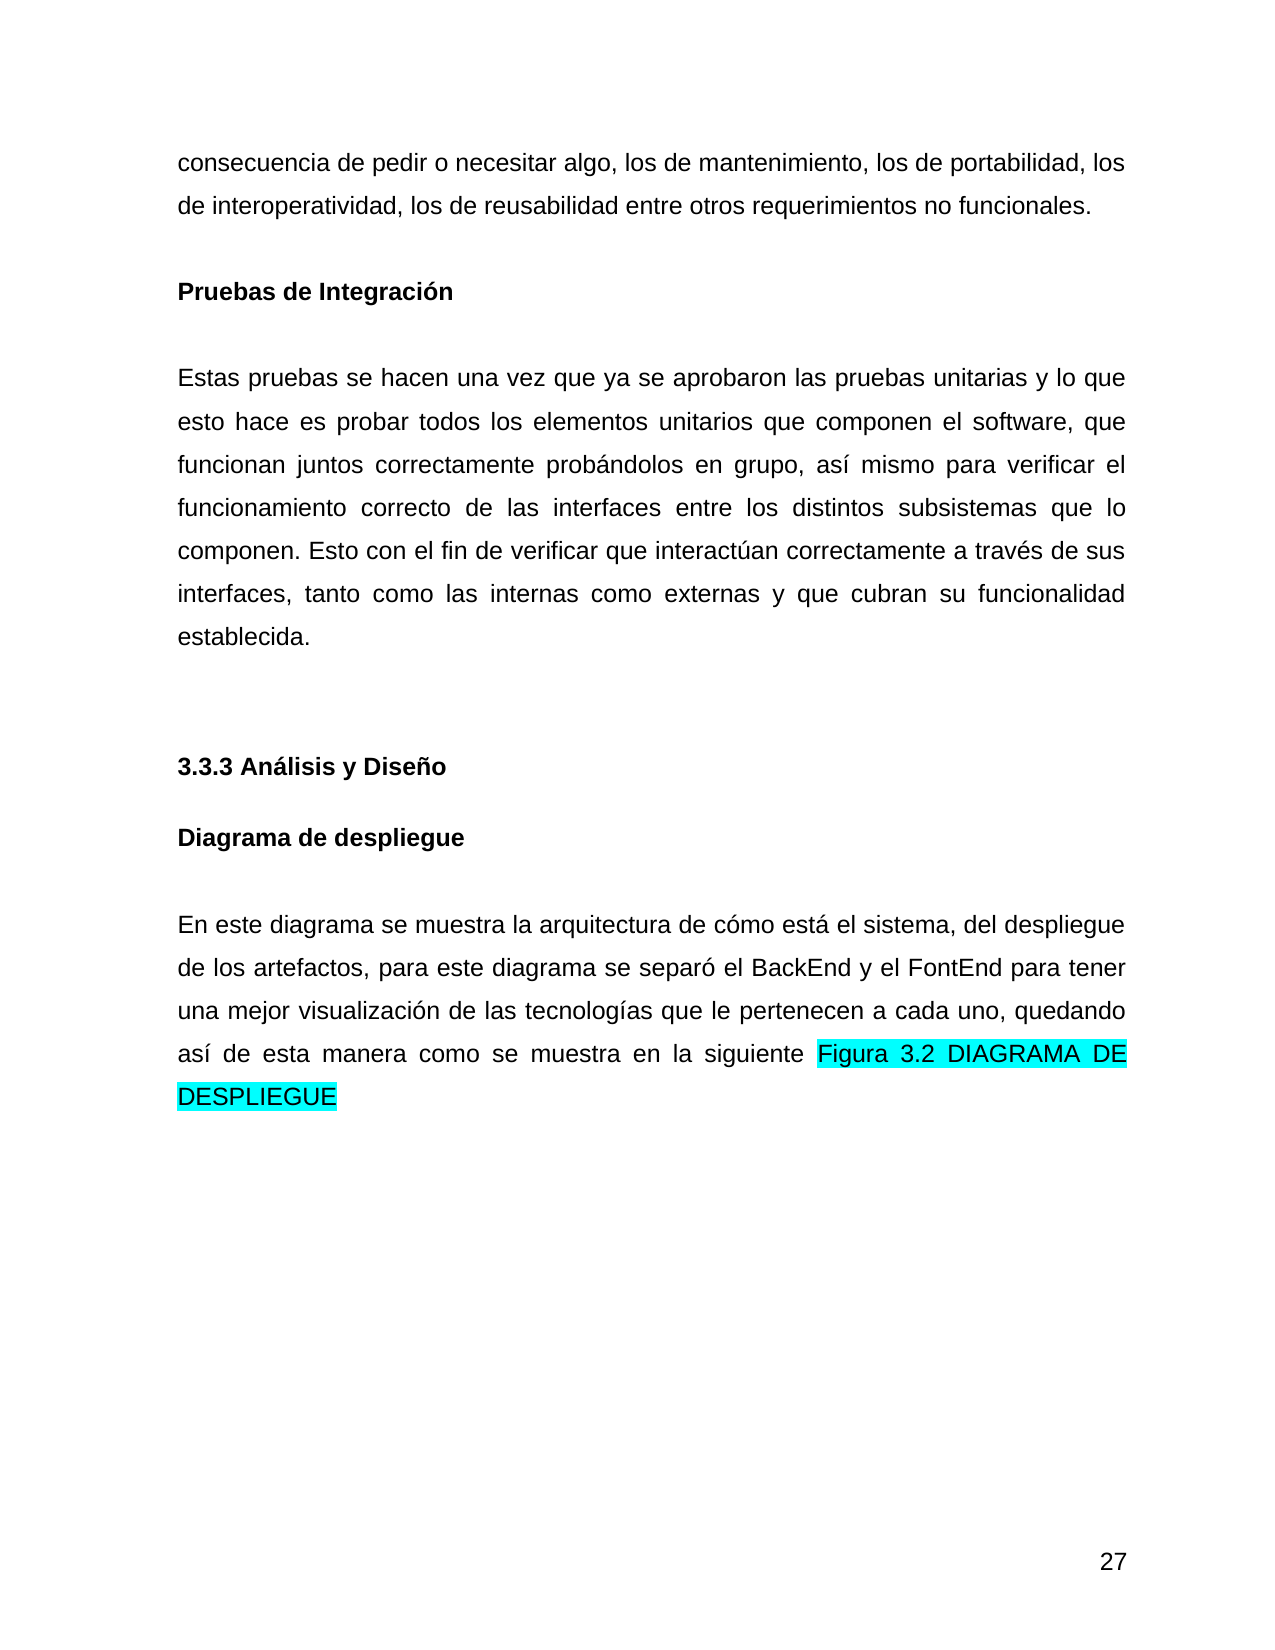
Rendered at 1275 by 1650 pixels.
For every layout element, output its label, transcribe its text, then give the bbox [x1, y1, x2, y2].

subtitle Análisis y Diseño [177, 751, 1127, 780]
text Diagrama de despliegue [177, 823, 1127, 852]
text En este diagrama se muestra la arquitectura de cómo está el sistema, del despliegue de los artefactos, para este diagrama se separó el BackEnd y el FontEnd para tener una mejor visualización de las tecnologías que le pertenecen a cada uno, quedando así de esta manera como se muestra en la siguiente Figura 3.2 DIAGRAMA DE DESPLIEGUE [177, 909, 1127, 1111]
text Pruebas de Integración [177, 277, 1127, 306]
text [177, 148, 1127, 219]
text Estas pruebas se hacen una vez que ya se aprobaron las pruebas unitarias y lo que esto hace es probar todos los elementos unitarios que componen el software, que funcionan juntos correctamente probándolos en grupo, así mismo para verificar el funcionamiento correcto de las interfaces entre los distintos subsistemas que lo componen. Esto con el fin de verificar que interactúan correctamente a través de sus interfaces, tanto como las internas como externas y que cubran su funcionalidad establecida. [177, 363, 1127, 651]
